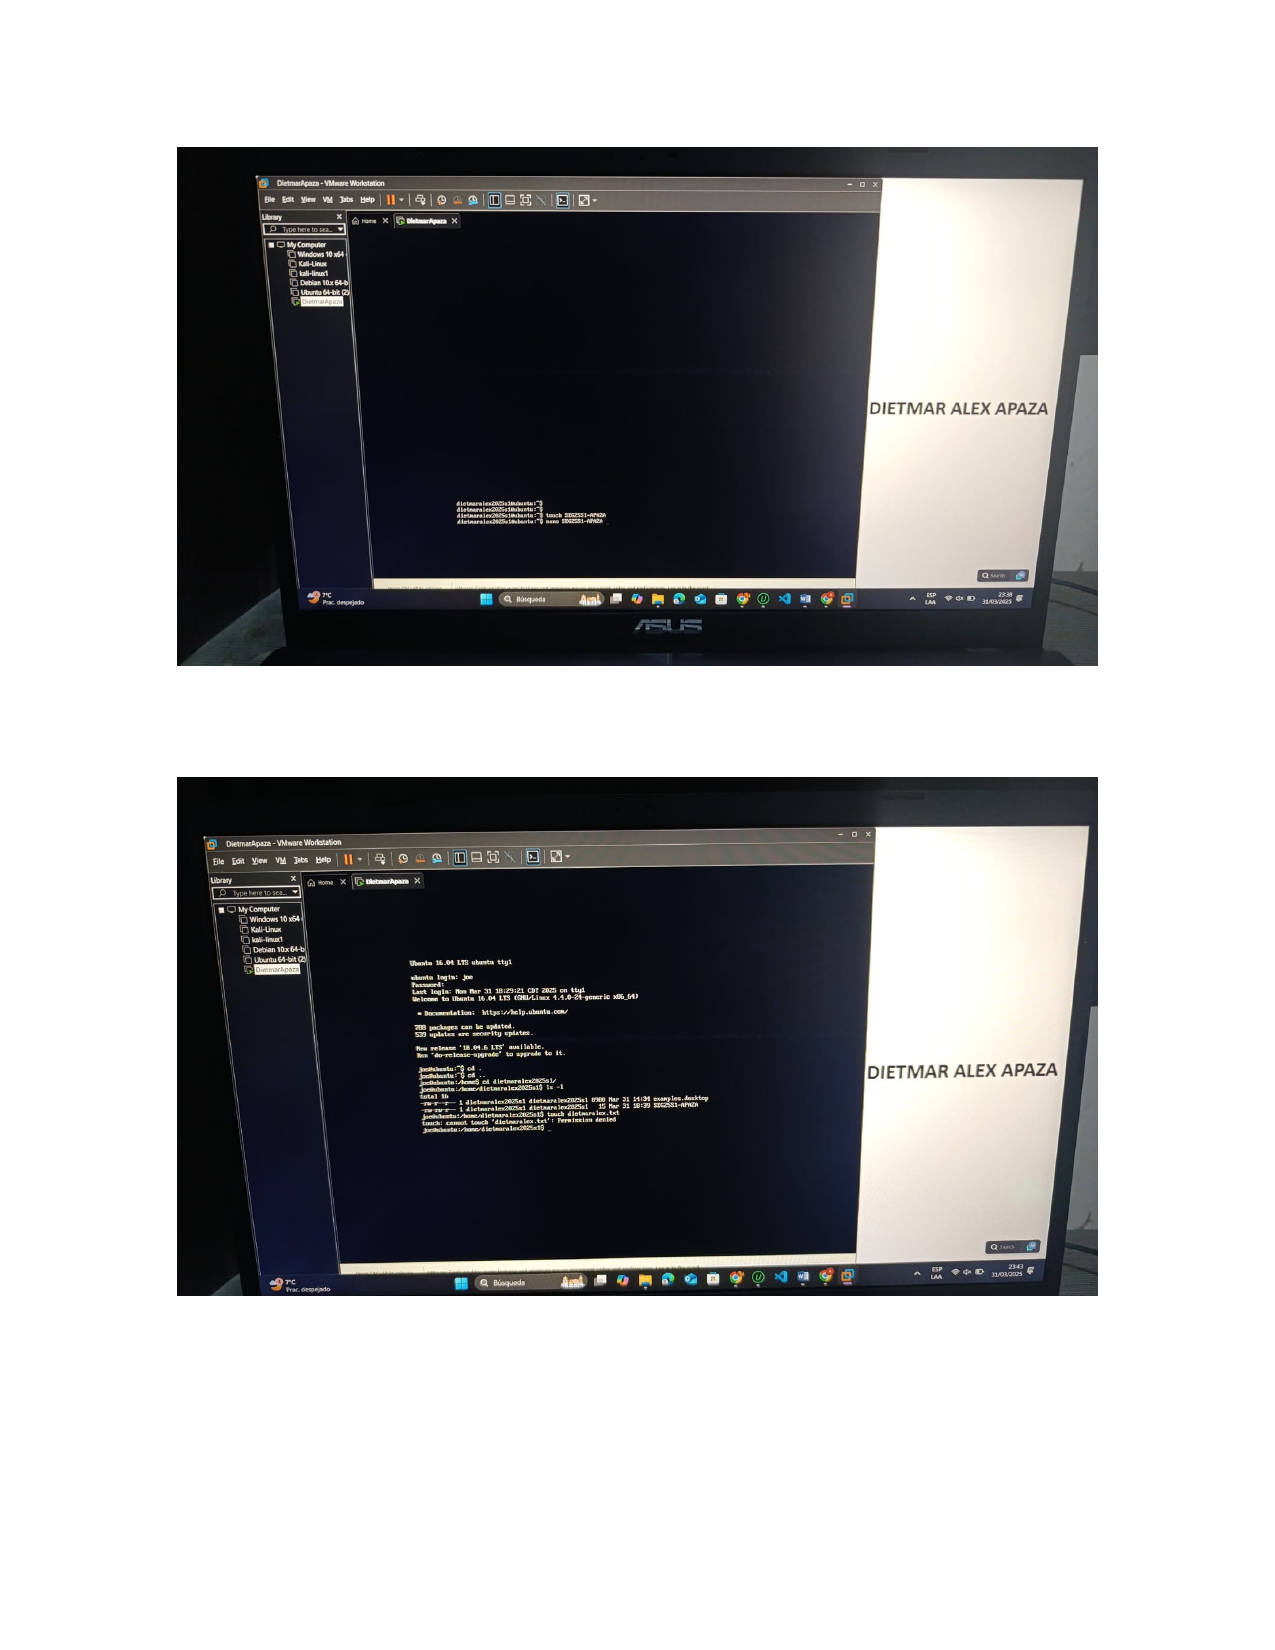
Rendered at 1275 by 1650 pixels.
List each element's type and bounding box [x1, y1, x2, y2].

picture [177, 777, 1098, 1296]
picture [177, 147, 1098, 666]
